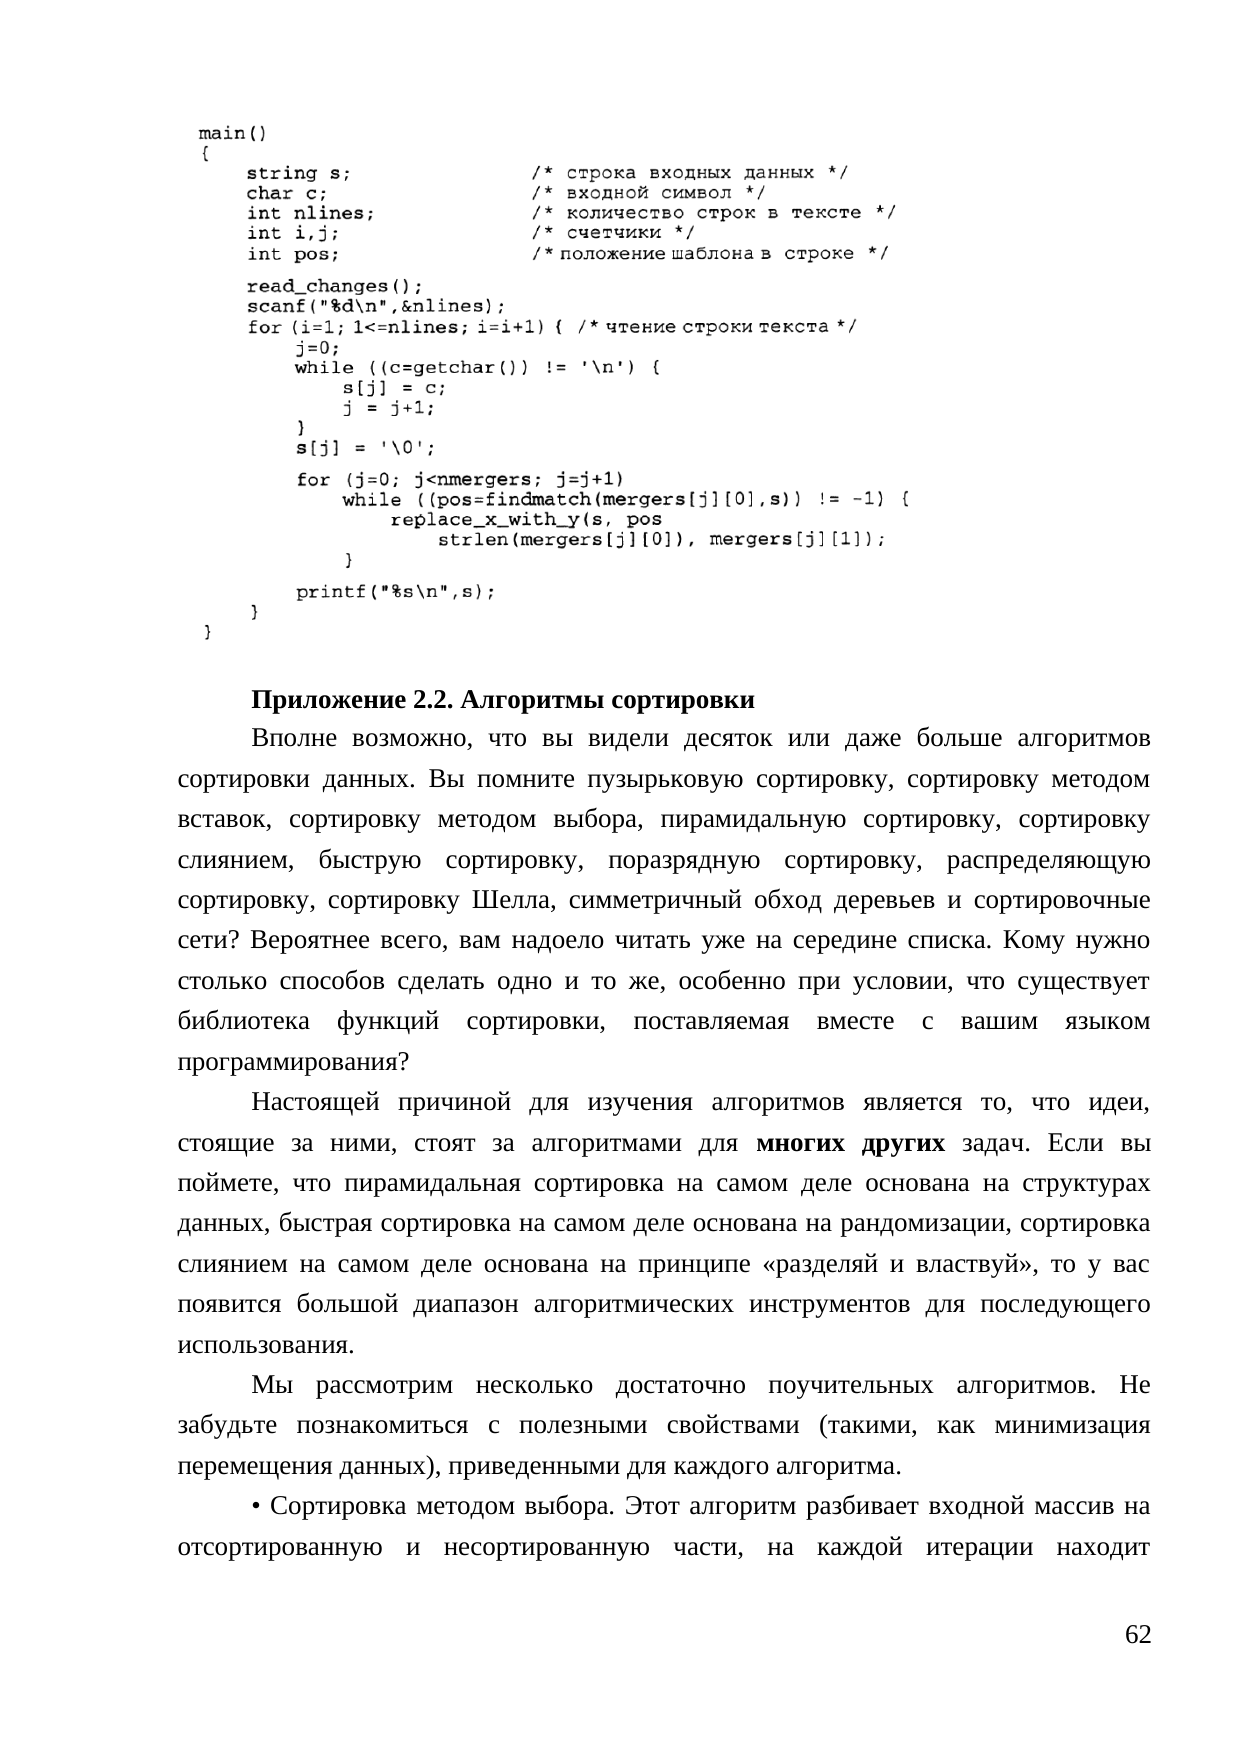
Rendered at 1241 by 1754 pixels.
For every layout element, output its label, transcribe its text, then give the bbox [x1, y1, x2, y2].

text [177, 1489, 1152, 1561]
text Вполне возможно, что вы видели десяток или даже больше алгоритмов сортировки данных. Вы помните пузырьковую сортировку, сортировку методом вставок, сортировку методом выбора, пирамидальную сортировку, сортировку слиянием, быструю сортировку, поразрядную сортировку, распределяющую сортировку, сортировку Шелла, симметричный обход деревьев и сортировочные сети? Вероятнее всего, вам надоело читать уже на середине списка. Кому нужно столько способов сделать одно и то же, особенно при условии, что существует библиотека функций сортировки, поставляемая вместе с вашим языком программирования? [177, 722, 1152, 1076]
text Настоящей причиной для изучения алгоритмов является то, что идеи, стоящие за ними, стоят за алгоритмами для многих других задач. Если вы поймете, что пирамидальная сортировка на самом деле основана на структурах данных, быстрая сортировка на самом деле основана на рандомизации, сортировка слиянием на самом деле основана на принципе «разделяй и властвуй», то у вас появится большой диапазон алгоритмических инструментов для последующего использования. [177, 1085, 1152, 1359]
subtitle Приложение 2.2. Алгоритмы сортировки [177, 683, 1152, 714]
picture [177, 118, 928, 655]
text Мы рассмотрим несколько достаточно поучительных алгоритмов. Не забудьте познакомиться с полезными свойствами (такими, как минимизация перемещения данных), приведенными для каждого алгоритма. [177, 1368, 1152, 1480]
